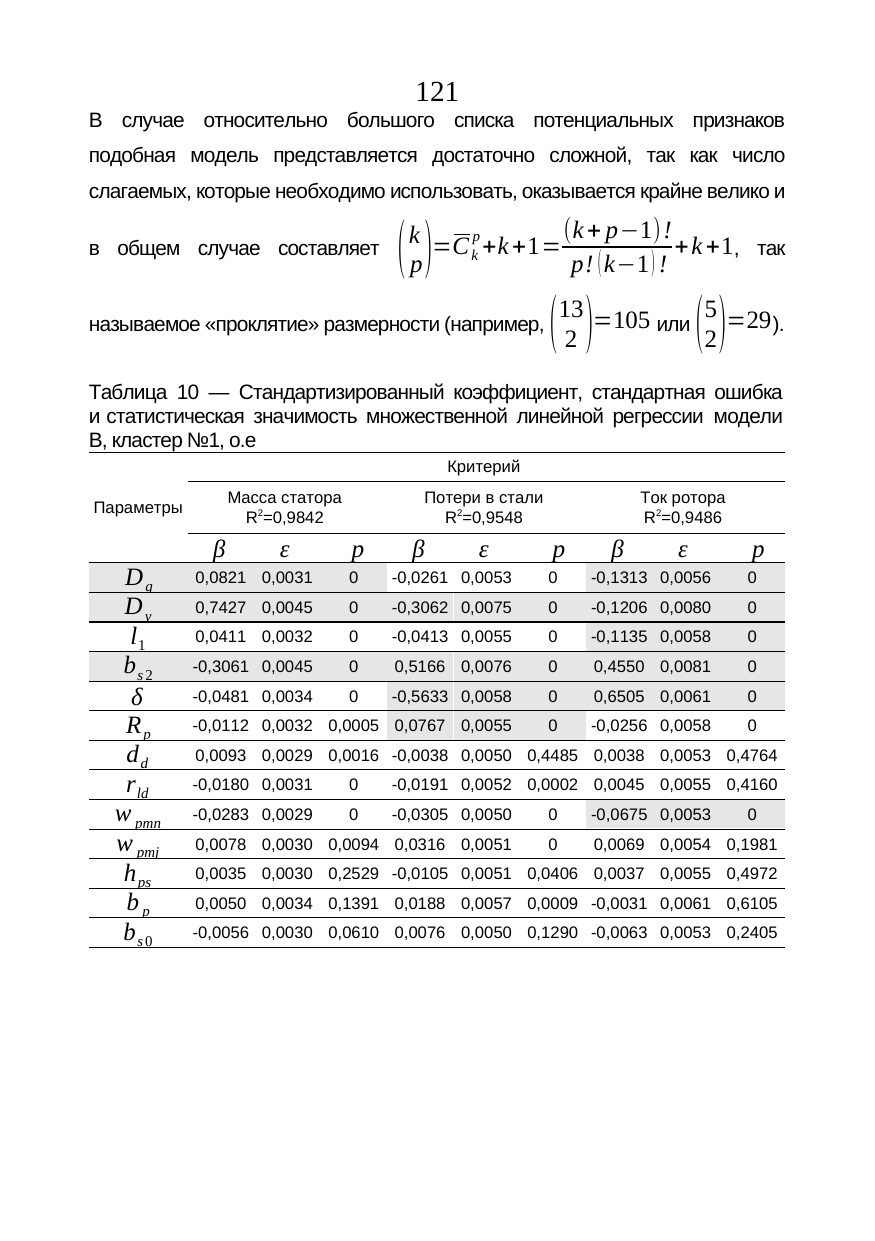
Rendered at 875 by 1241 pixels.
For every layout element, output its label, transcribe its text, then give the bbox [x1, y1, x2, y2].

table_cell 0 [321, 623, 387, 651]
table_header Критерий [188, 453, 785, 481]
table_cell 0,0055 [454, 623, 520, 651]
table_cell [89, 918, 188, 947]
table_cell 0 [520, 711, 586, 740]
table_cell 0,0034 [254, 682, 321, 710]
table_cell 0,0030 [254, 830, 321, 858]
table_cell Масса статора R2=0,9842 [188, 482, 387, 533]
table_cell 0,4972 [719, 859, 785, 888]
table_cell 0,0009 [520, 889, 586, 917]
table_cell [89, 563, 188, 592]
table_cell Ток ротора R2=0,9486 [586, 482, 785, 533]
table_cell 0,0034 [254, 889, 321, 917]
table_cell 0,0029 [254, 741, 321, 769]
table_cell Потери в стали R2=0,9548 [387, 482, 586, 533]
table_cell 0,0053 [653, 800, 719, 828]
table_cell [520, 534, 586, 562]
table_cell [89, 830, 188, 858]
table_cell 0,0002 [520, 770, 586, 799]
table_cell [89, 741, 188, 769]
text В случае относительно большого списка потенциальных признаков подобная модель представляется достаточно сложной, так как число слагаемых, которые необходимо использовать, оказывается крайне велико и в общем случае составляет , так называемое «проклятие» размерности (например, или ). [89, 107, 785, 355]
table_cell 0,0053 [454, 563, 520, 592]
table_cell 0,0767 [387, 711, 453, 740]
text Таблица 10 — Стандартизированный коэффициент, стандартная ошибка и статистическая значимость множественной линейной регрессии модели В, кластер №1, о.е [89, 380, 783, 452]
table_cell 0 [520, 800, 586, 828]
table_cell 0,0045 [586, 770, 653, 799]
table_cell 0,0054 [653, 830, 719, 858]
table_cell 0,1391 [321, 889, 387, 917]
table_cell 0 [719, 563, 785, 592]
table_cell 0 [321, 770, 387, 799]
table_cell [89, 889, 188, 917]
table_cell 0,0031 [254, 563, 321, 592]
table_cell 0,1981 [719, 830, 785, 858]
table_cell 0,0055 [653, 859, 719, 888]
table_cell -0,0105 [387, 859, 453, 888]
table_cell 0 [520, 623, 586, 651]
table_cell 0,0078 [188, 830, 254, 858]
table_cell 0,0050 [454, 918, 520, 947]
table_cell 0,4764 [719, 741, 785, 769]
table_cell 0,0005 [321, 711, 387, 740]
table_cell 0,0055 [454, 711, 520, 740]
table_cell [454, 534, 520, 562]
table_cell -0,3062 [387, 593, 453, 621]
table_cell [719, 534, 785, 562]
table_cell 0,2405 [719, 918, 785, 947]
table_cell 0,0075 [454, 593, 520, 621]
table_cell [89, 770, 188, 799]
table_cell 0,0051 [454, 830, 520, 858]
table_cell 0 [719, 682, 785, 710]
table_cell 0,4485 [520, 741, 586, 769]
table_cell -0,0180 [188, 770, 254, 799]
table_cell [321, 534, 387, 562]
table_cell 0 [520, 593, 586, 621]
table_cell [188, 534, 254, 562]
table_cell 0,0821 [188, 563, 254, 592]
table_cell [89, 859, 188, 888]
table_cell 0 [321, 563, 387, 592]
table_cell 0,0069 [586, 830, 653, 858]
table_cell 0,0411 [188, 623, 254, 651]
table_cell 0,0080 [653, 593, 719, 621]
table_cell 0,6505 [586, 682, 653, 710]
table_cell 0,0050 [454, 800, 520, 828]
table_cell 0,0061 [653, 682, 719, 710]
table_cell 0,0045 [254, 652, 321, 681]
table_cell 0,7427 [188, 593, 254, 621]
table_cell -0,0413 [387, 623, 453, 651]
table_cell 0,0037 [586, 859, 653, 888]
table_cell 0,2529 [321, 859, 387, 888]
table_cell 0 [520, 652, 586, 681]
table_cell [653, 534, 719, 562]
table_cell 0,0316 [387, 830, 453, 858]
table_cell 0 [520, 563, 586, 592]
table_cell 0,0057 [454, 889, 520, 917]
table_cell 0,0050 [188, 889, 254, 917]
table_cell 0,0053 [653, 741, 719, 769]
table_cell 0 [321, 652, 387, 681]
table_cell 0,0038 [586, 741, 653, 769]
table_cell [387, 534, 453, 562]
table_cell 0,0058 [653, 711, 719, 740]
table_cell 0 [719, 711, 785, 740]
table_cell 0,0406 [520, 859, 586, 888]
table_cell 0 [719, 652, 785, 681]
table_cell 0,0050 [454, 741, 520, 769]
table_cell [89, 593, 188, 621]
table_cell 0,0051 [454, 859, 520, 888]
table_cell 0,0032 [254, 711, 321, 740]
table_cell 0,0076 [454, 652, 520, 681]
table_cell -0,1135 [586, 623, 653, 651]
table_cell 0,0045 [254, 593, 321, 621]
table_cell [89, 623, 188, 651]
table_cell 0 [520, 682, 586, 710]
table_cell 0,0055 [653, 770, 719, 799]
table_cell [254, 534, 321, 562]
table_cell 0,0188 [387, 889, 453, 917]
table_cell 0,0035 [188, 859, 254, 888]
table_cell 0,0610 [321, 918, 387, 947]
table_cell 0,0081 [653, 652, 719, 681]
table_cell 0,0052 [454, 770, 520, 799]
table_cell [89, 800, 188, 828]
table_cell 0 [321, 800, 387, 828]
table_cell [89, 682, 188, 710]
table_cell 0,5166 [387, 652, 453, 681]
table_cell 0,0031 [254, 770, 321, 799]
table_cell -0,0261 [387, 563, 453, 592]
table_cell 0,0056 [653, 563, 719, 592]
table_cell [89, 652, 188, 681]
table_cell -0,0283 [188, 800, 254, 828]
table_cell 0,0058 [653, 623, 719, 651]
table_cell -0,3061 [188, 652, 254, 681]
table_cell 0,0094 [321, 830, 387, 858]
table_cell 0 [520, 830, 586, 858]
table_cell -0,0305 [387, 800, 453, 828]
table_cell 0,4160 [719, 770, 785, 799]
table_cell 0 [719, 800, 785, 828]
table_cell -0,5633 [387, 682, 453, 710]
table_cell -0,0056 [188, 918, 254, 947]
table_cell 0 [321, 682, 387, 710]
table_cell -0,0112 [188, 711, 254, 740]
table_cell -0,1206 [586, 593, 653, 621]
table_cell -0,0063 [586, 918, 653, 947]
table_cell 0,1290 [520, 918, 586, 947]
table_cell 0,0032 [254, 623, 321, 651]
table_cell [586, 534, 653, 562]
table_cell 0,0016 [321, 741, 387, 769]
table_cell 0,0093 [188, 741, 254, 769]
table_cell 0,6105 [719, 889, 785, 917]
table_cell -0,0675 [586, 800, 653, 828]
table_cell 0,0029 [254, 800, 321, 828]
table_header Параметры [89, 453, 188, 562]
table_cell -0,0031 [586, 889, 653, 917]
table_cell 0,0030 [254, 859, 321, 888]
table_cell 0,0058 [454, 682, 520, 710]
table_cell -0,0191 [387, 770, 453, 799]
table_cell 0,0030 [254, 918, 321, 947]
table_cell -0,0038 [387, 741, 453, 769]
table_cell -0,0481 [188, 682, 254, 710]
table_cell 0 [321, 593, 387, 621]
table_cell 0,0076 [387, 918, 453, 947]
table_cell 0 [719, 623, 785, 651]
table_cell 0,4550 [586, 652, 653, 681]
table_cell -0,1313 [586, 563, 653, 592]
table_cell -0,0256 [586, 711, 653, 740]
table_cell 0,0053 [653, 918, 719, 947]
table_cell [89, 711, 188, 740]
table_cell 0 [719, 593, 785, 621]
table_cell 0,0061 [653, 889, 719, 917]
